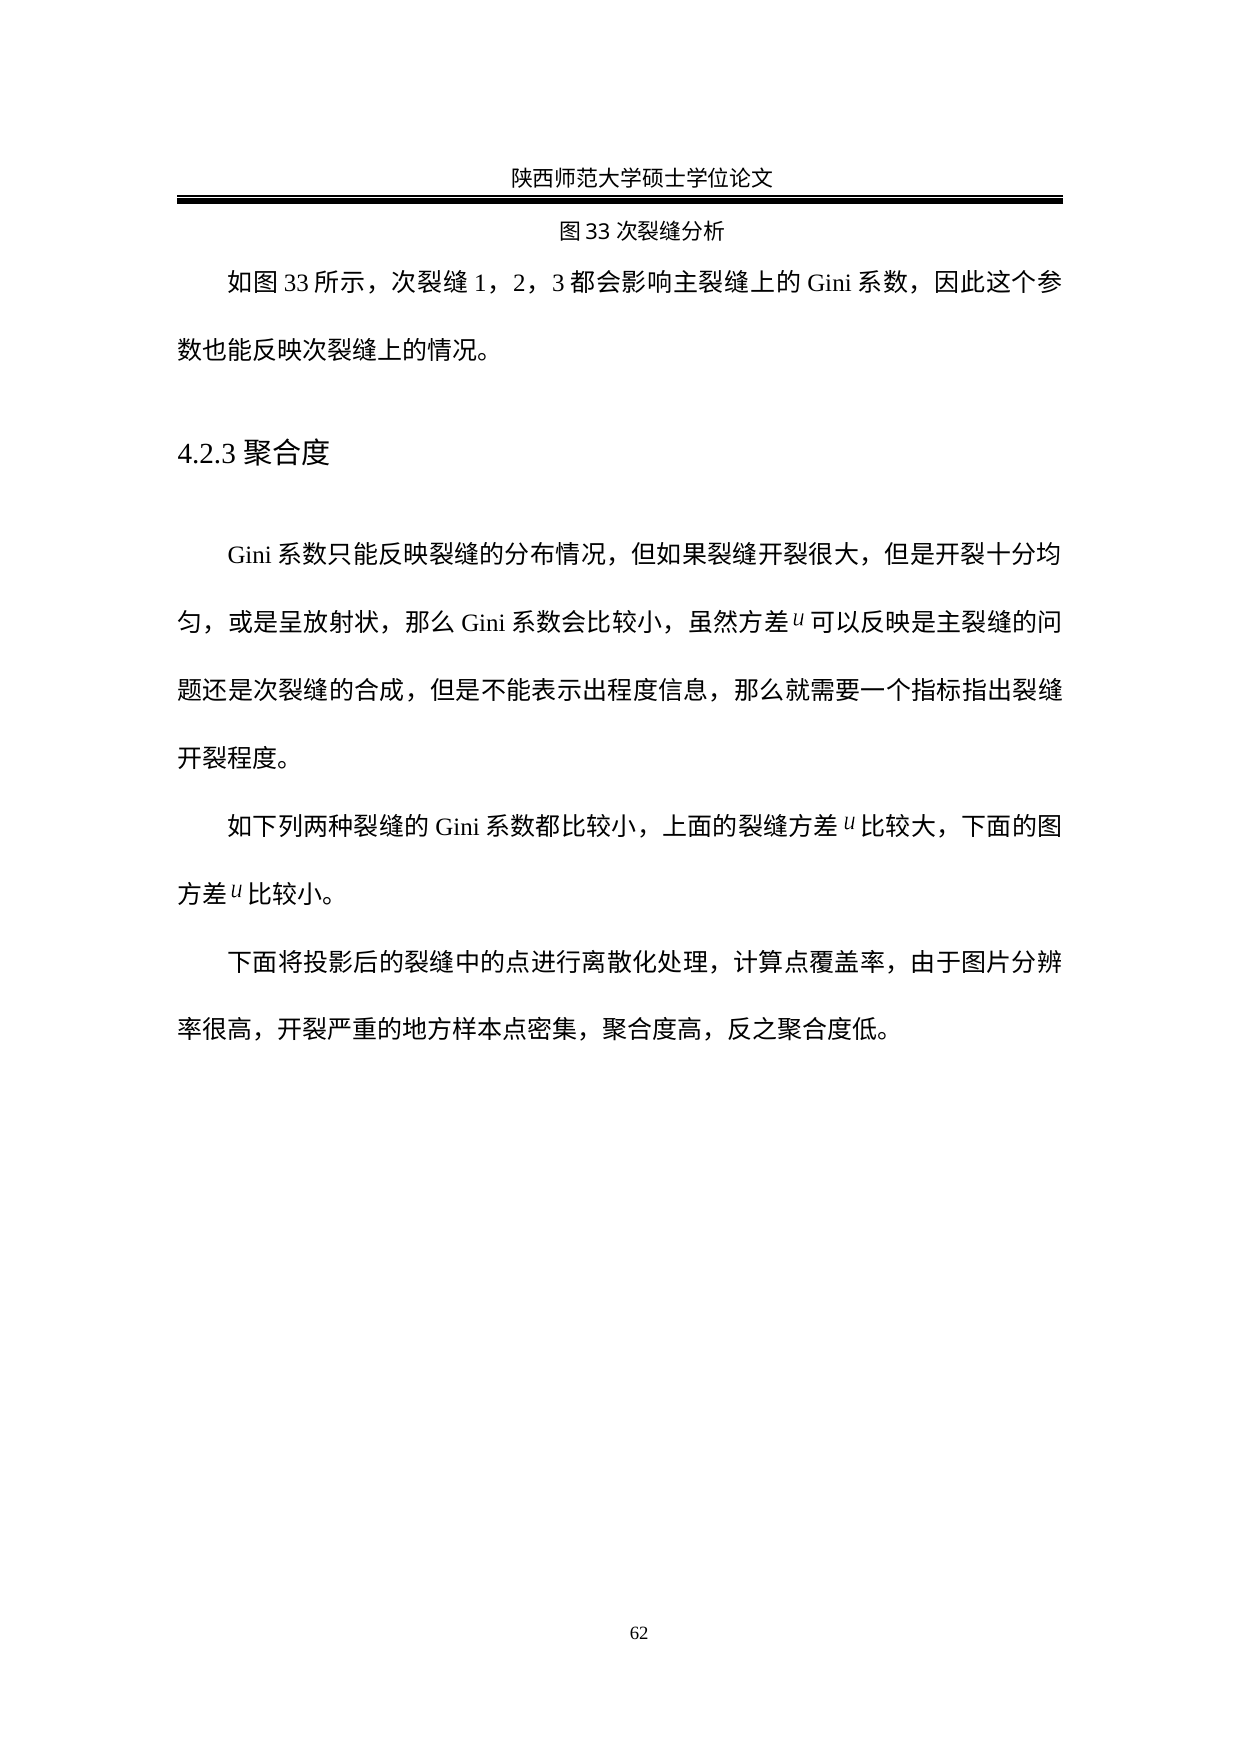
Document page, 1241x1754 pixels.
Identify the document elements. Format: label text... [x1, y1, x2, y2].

text 如图33所示，次裂缝1，2，3都会影响主裂缝上的Gini系数，因此这个参数也能反映次裂缝上的情况。 [177, 247, 1063, 383]
text 下面将投影后的裂缝中的点进行离散化处理，计算点覆盖率，由于图片分辨率很高，开裂严重的地方样本点密集，聚合度高，反之聚合度低。 [177, 926, 1063, 1062]
text 图33 次裂缝分析 [177, 213, 1063, 247]
text 如下列两种裂缝的Gini系数都比较小，上面的裂缝方差比较大，下面的图方差比较小。 [177, 790, 1063, 926]
text Gini系数只能反映裂缝的分布情况，但如果裂缝开裂很大，但是开裂十分均匀，或是呈放射状，那么Gini系数会比较小，虽然方差可以反映是主裂缝的问题还是次裂缝的合成，但是不能表示出程度信息，那么就需要一个指标指出裂缝开裂程度。 [177, 519, 1063, 790]
subtitle 4.2.3 聚合度 [177, 417, 1063, 485]
